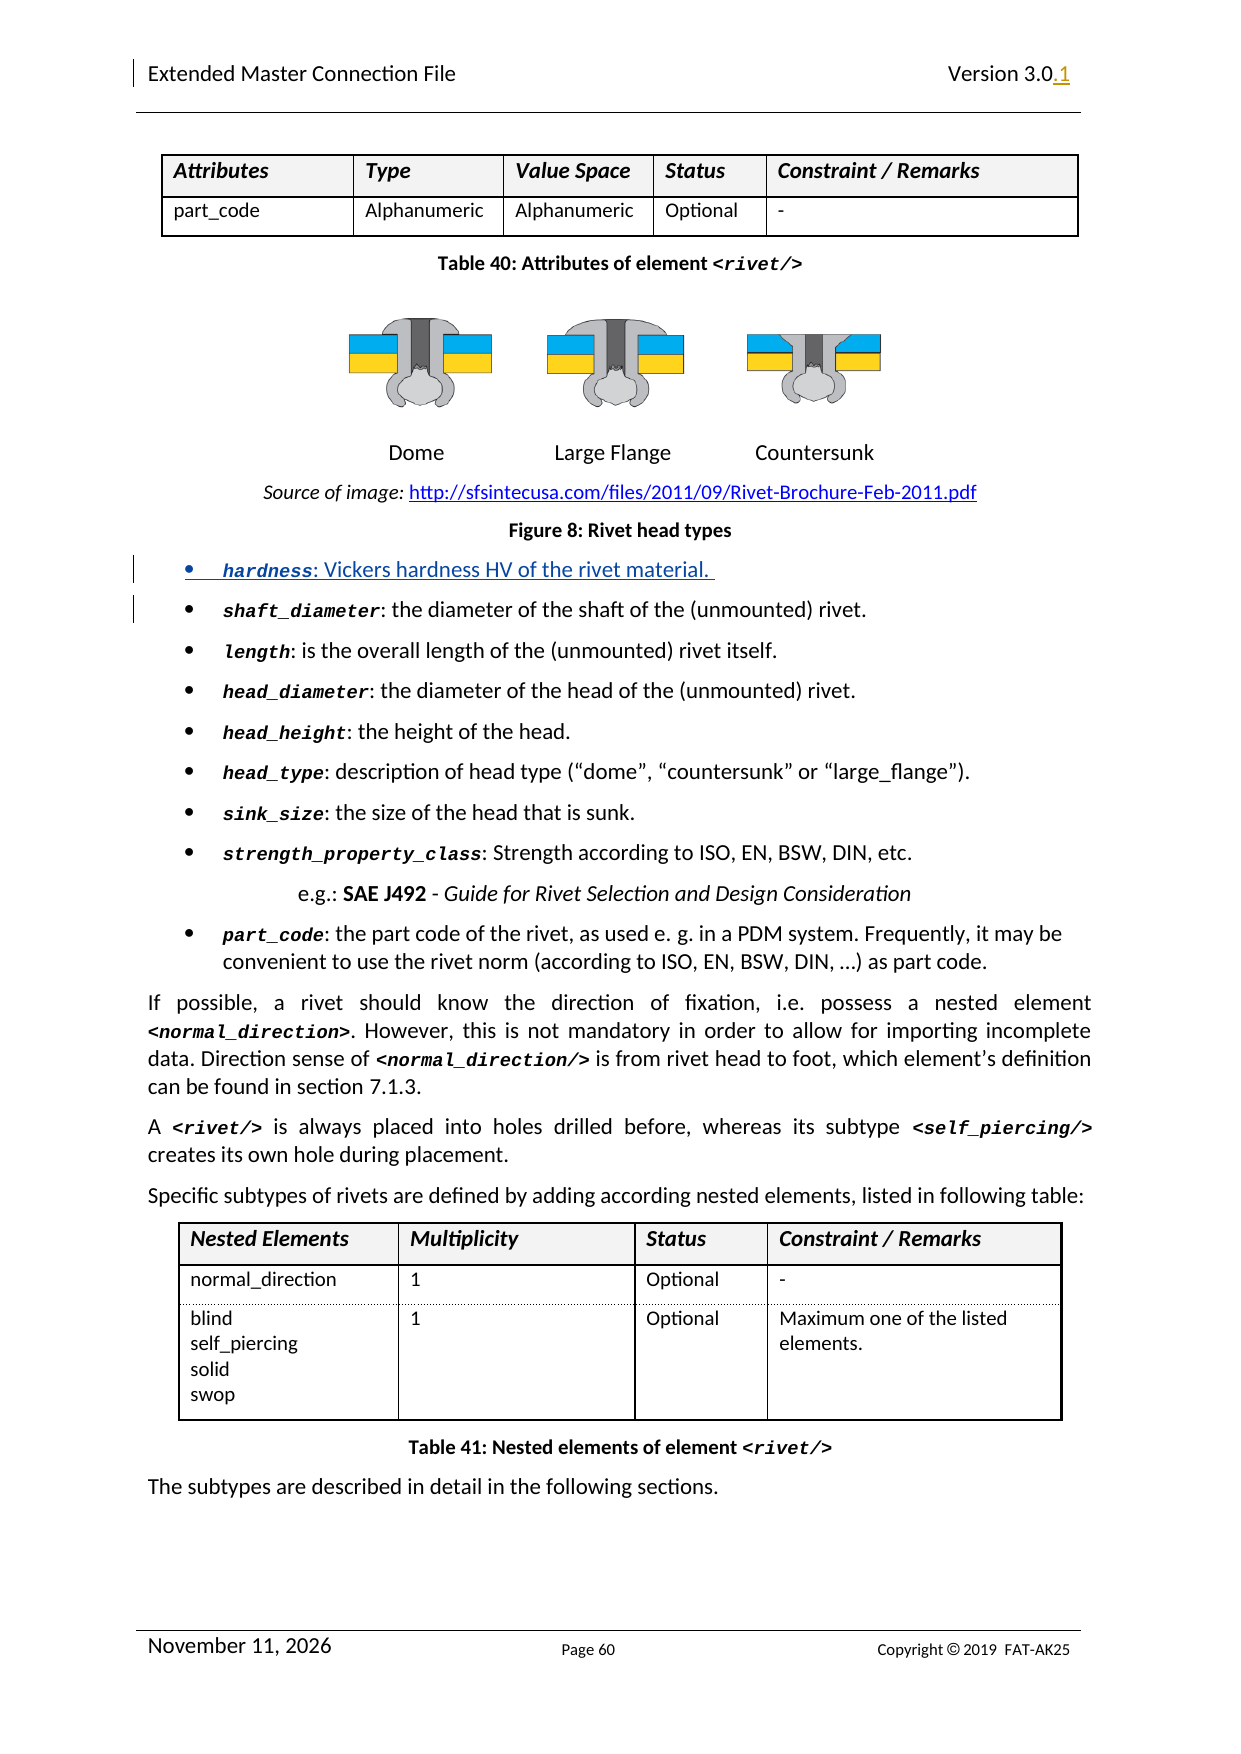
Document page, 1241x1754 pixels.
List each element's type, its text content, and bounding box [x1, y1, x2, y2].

text Source of image: http://sfsintecusa.com/files/2011/09/Rivet-Brochure-Feb-2011.pdf [148, 479, 1092, 504]
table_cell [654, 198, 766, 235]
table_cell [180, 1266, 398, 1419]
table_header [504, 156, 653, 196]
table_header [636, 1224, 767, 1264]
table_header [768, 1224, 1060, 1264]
list head_diameter: the diameter of the head of the (unmounted) rivet. [185, 676, 1092, 704]
text Table 41: Nested elements of element <rivet/> [148, 1434, 1092, 1460]
picture [718, 296, 915, 426]
list length: is the overall length of the (unmounted) rivet itself. [185, 636, 1092, 664]
text A <rivet/> is always placed into holes drilled before, whereas its subtype <self_piercing/> creates its own hole during placement. [148, 1112, 1092, 1168]
text The subtypes are described in detail in the following sections. [148, 1472, 1092, 1500]
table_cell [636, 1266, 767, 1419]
list sink_size: the size of the head that is sunk. [185, 798, 1092, 826]
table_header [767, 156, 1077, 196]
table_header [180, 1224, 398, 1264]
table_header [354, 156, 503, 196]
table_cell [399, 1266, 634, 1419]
list head_height: the height of the head. [185, 717, 1092, 745]
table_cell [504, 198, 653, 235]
text e.g.: SAE J492 - Guide for Rivet Selection and Design Consideration [298, 879, 1092, 907]
list shaft_diameter: the diameter of the shaft of the (unmounted) rivet. [185, 595, 1092, 623]
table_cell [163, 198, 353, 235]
list strength_property_class: Strength according to ISO, EN, BSW, DIN, etc. [185, 838, 1092, 866]
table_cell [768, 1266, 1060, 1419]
text Figure 8: Rivet head types [148, 517, 1092, 542]
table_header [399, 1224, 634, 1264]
list part_code: the part code of the rivet, as used e. g. in a PDM system. Frequently, it may be convenient to use the rivet norm (according to ISO, EN, BSW, DIN, …) as part code. [185, 919, 1092, 975]
text If possible, a rivet should know the direction of fixation, i.e. possess a nested element <normal_direction>. However, this is not mandatory in order to allow for importing incomplete data. Direction sense of <normal_direction/> is from rivet head to foot, which element’s definition can be found in section 7.1.3. [148, 988, 1092, 1100]
picture [325, 288, 516, 426]
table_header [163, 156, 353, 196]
list head_type: description of head type (“dome”, “countersunk” or “large_flange”). [185, 757, 1092, 785]
picture [520, 295, 713, 426]
text Table 40: Attributes of element <rivet/> [148, 250, 1092, 276]
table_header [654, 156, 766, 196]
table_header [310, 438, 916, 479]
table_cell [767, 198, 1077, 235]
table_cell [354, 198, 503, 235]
text Specific subtypes of rivets are defined by adding according nested elements, listed in following table: [148, 1181, 1092, 1209]
